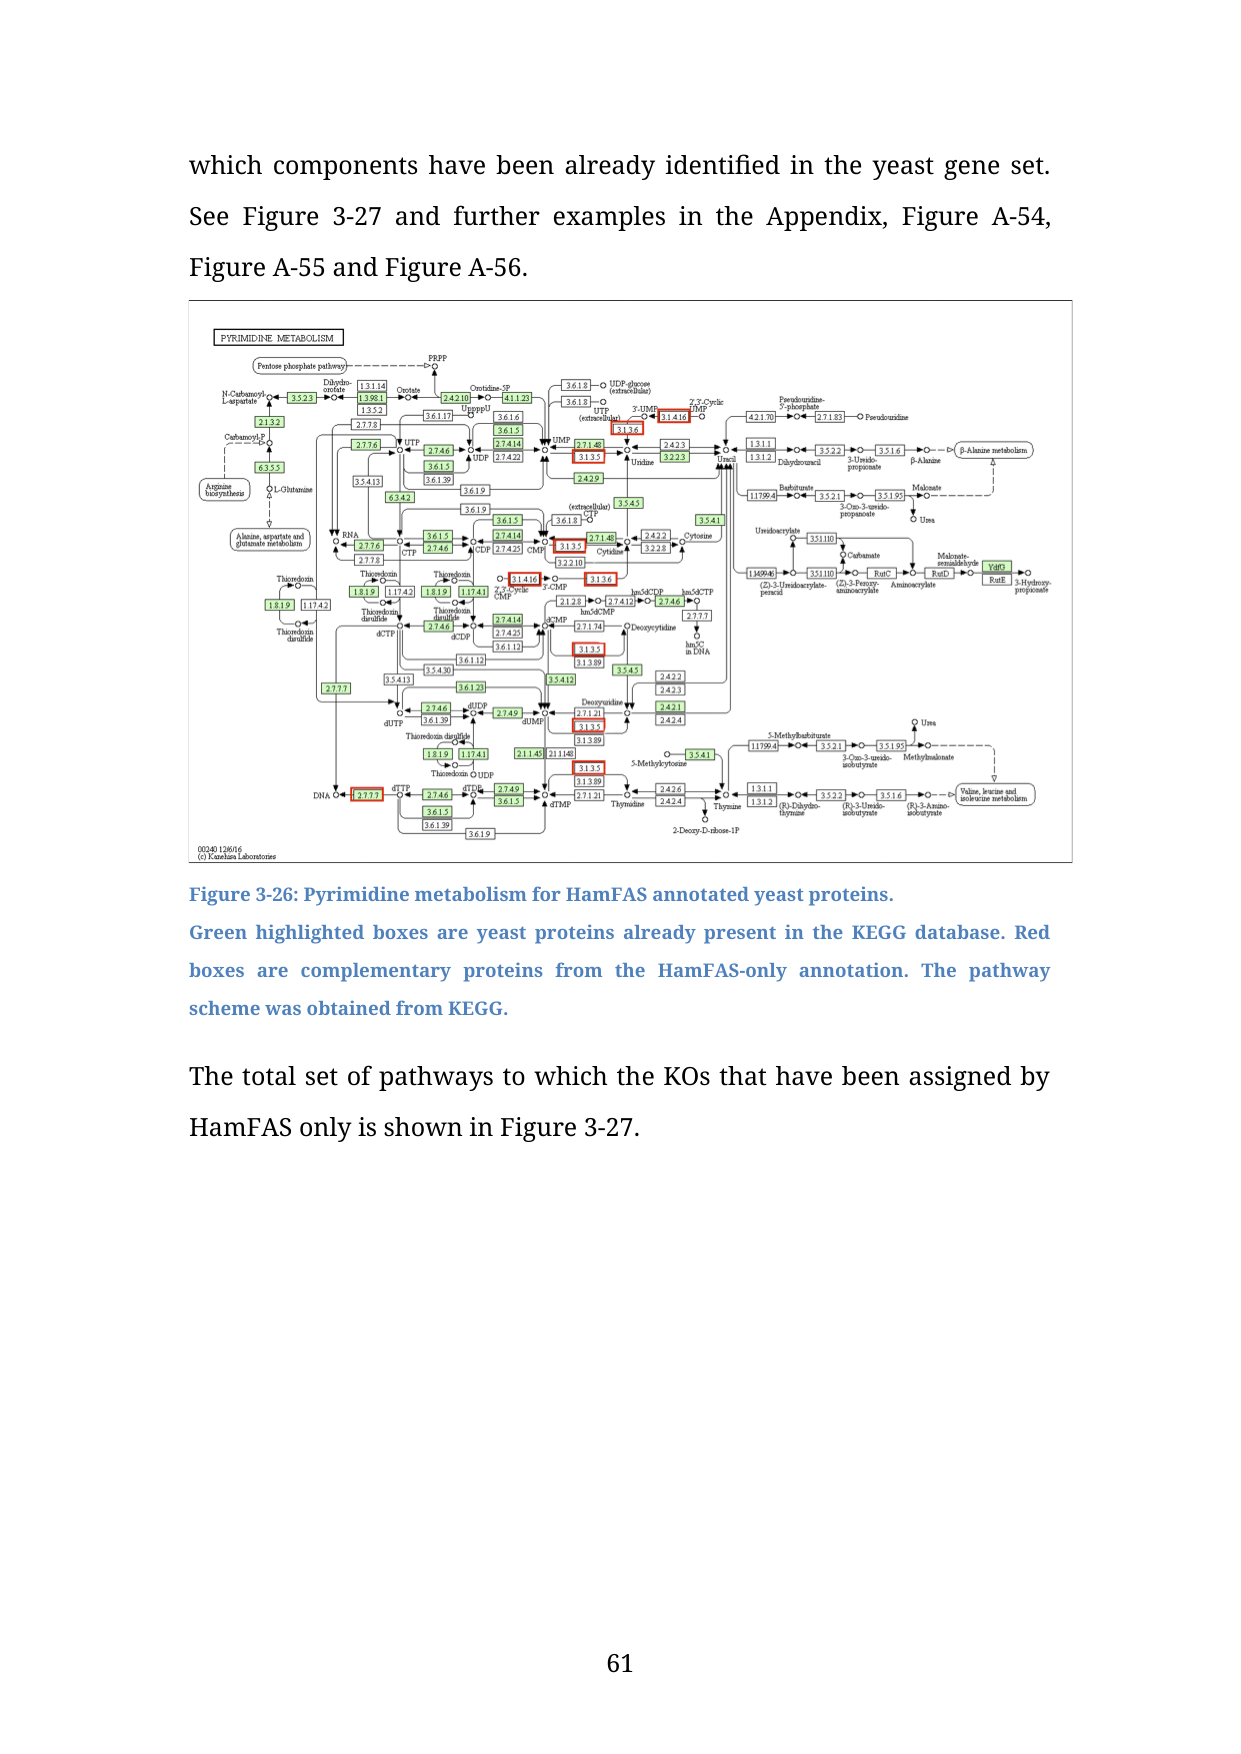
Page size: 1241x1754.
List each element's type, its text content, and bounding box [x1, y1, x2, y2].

picture [188, 300, 1073, 864]
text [189, 148, 1051, 284]
text Green highlighted boxes are yeast proteins already present in the KEGG database. Red boxes are complementary proteins from the HamFAS-only annotation. The pathway scheme was obtained from KEGG. [189, 919, 1051, 1021]
